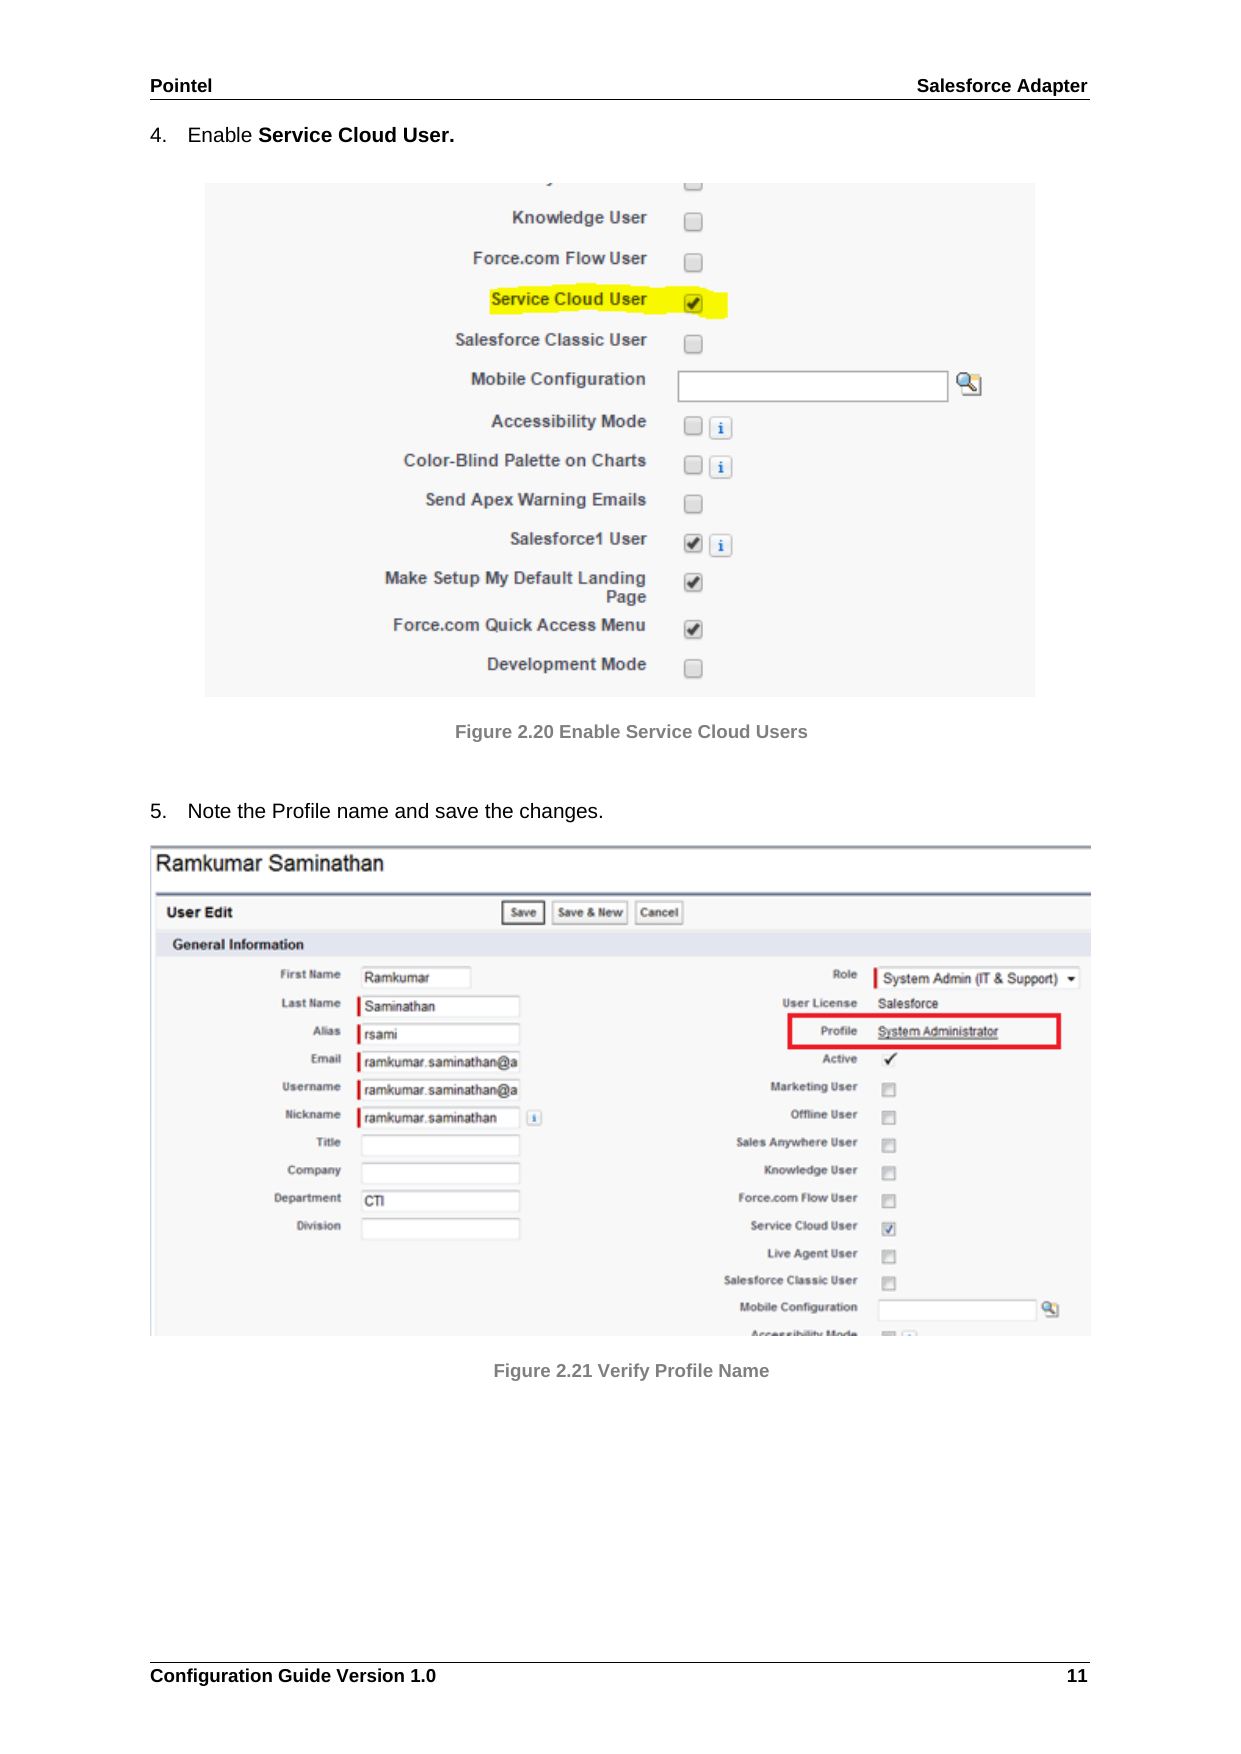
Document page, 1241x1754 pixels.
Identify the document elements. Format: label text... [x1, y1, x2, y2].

picture [205, 183, 1035, 697]
picture [150, 845, 1091, 1336]
list Enable Service Cloud User. [150, 123, 1090, 147]
list Note the Profile name and save the changes. [150, 799, 1090, 823]
